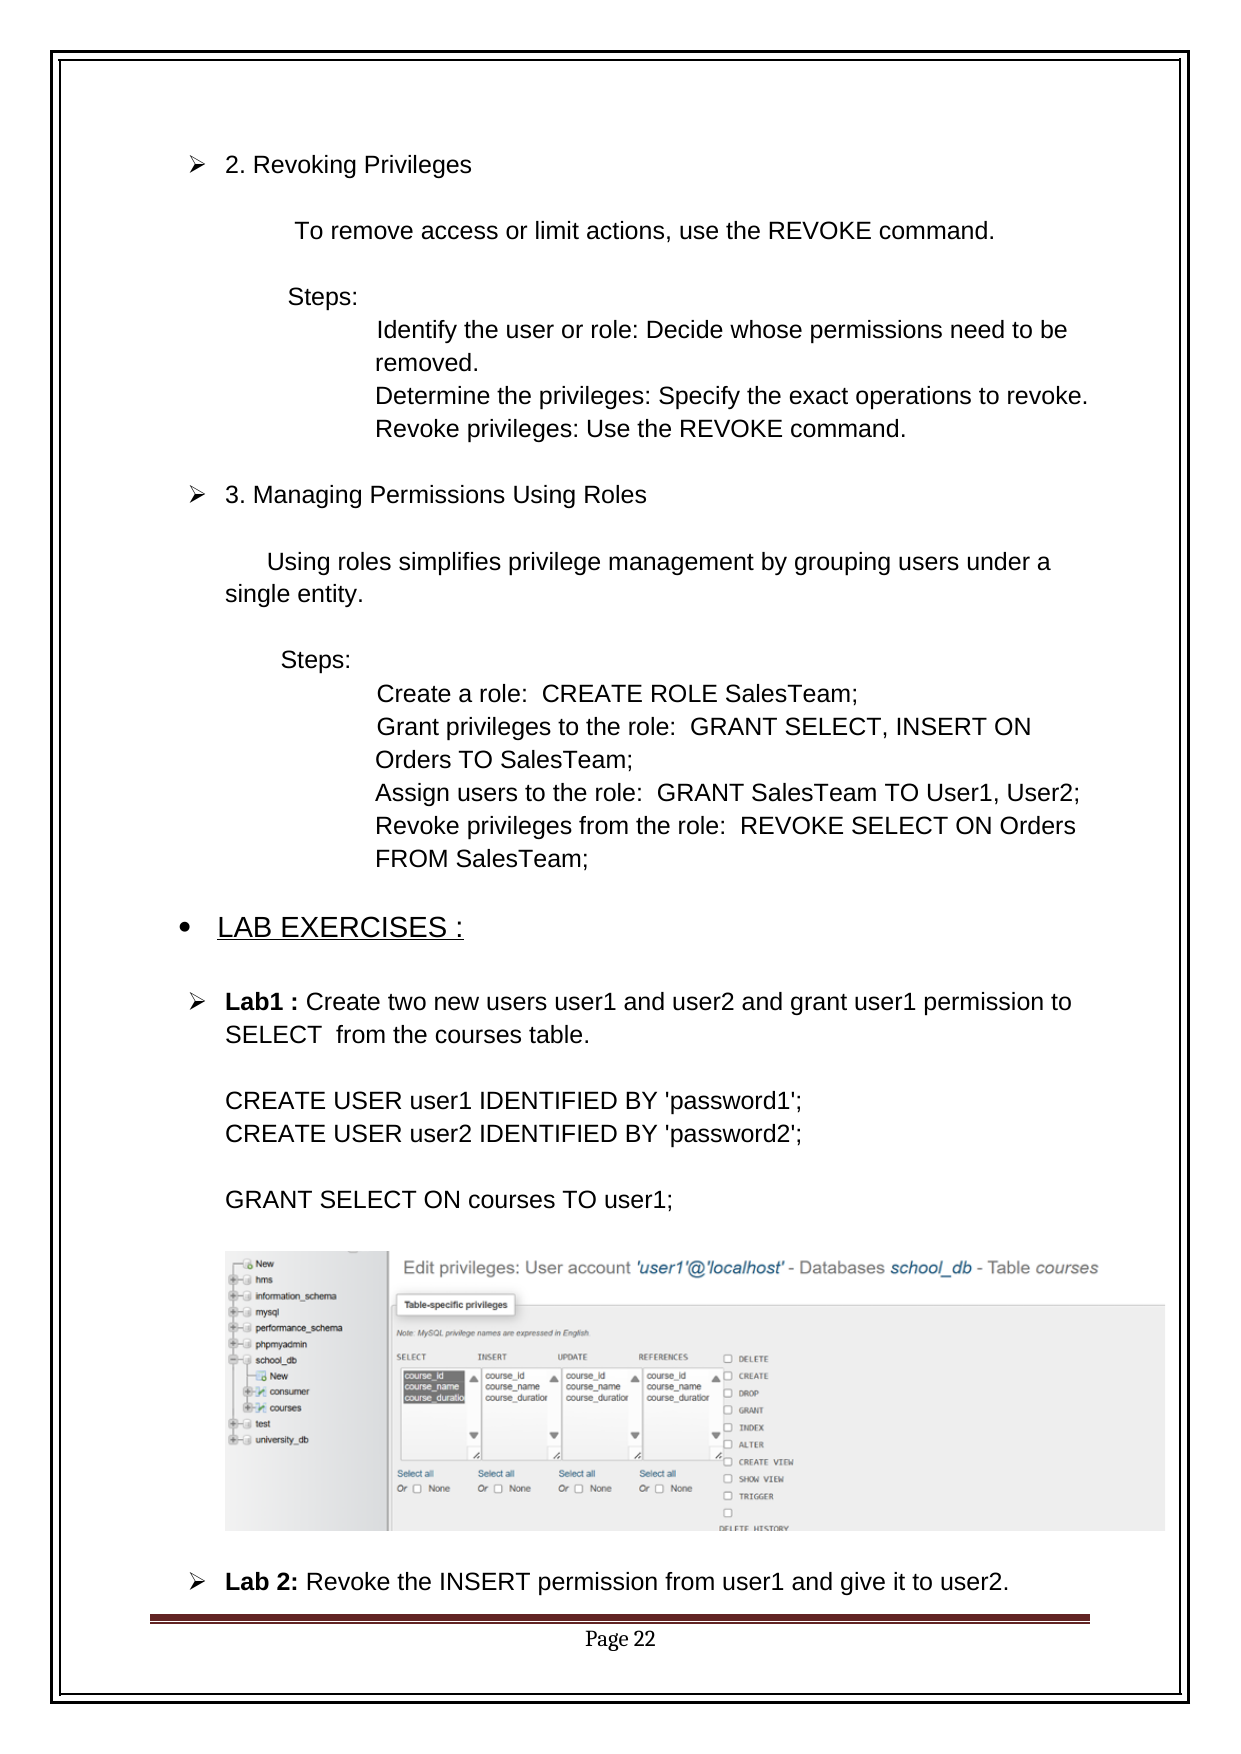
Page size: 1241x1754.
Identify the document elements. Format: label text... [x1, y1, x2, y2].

list 2. Revoking Privileges [187, 150, 1090, 179]
list Create a role: CREATE ROLE SalesTeam; [225, 678, 1090, 707]
list Revoke privileges from the role: REVOKE SELECT ON Orders FROM SalesTeam; [375, 811, 1090, 872]
list To remove access or limit actions, use the REVOKE command. [225, 216, 1090, 245]
list Revoke privileges: Use the REVOKE command. [375, 414, 1090, 443]
list CREATE USER user1 IDENTIFIED BY 'password1'; [225, 1086, 1090, 1115]
list GRANT SELECT ON courses TO user1; [225, 1185, 1090, 1214]
list Assign users to the role: GRANT SalesTeam TO User1, User2; [375, 778, 1090, 806]
list Identify the user or role: Decide whose permissions need to be removed. [375, 315, 1090, 377]
list Using roles simplifies privilege management by grouping users under a single entity. [225, 546, 1090, 608]
list Grant privileges to the role: GRANT SELECT, INSERT ON Orders TO SalesTeam; [375, 712, 1090, 773]
list Lab 2: Revoke the INSERT permission from user1 and give it to user2. [187, 1567, 1090, 1596]
list 3. Managing Permissions Using Roles [187, 480, 1090, 509]
picture [225, 1251, 1166, 1531]
list LAB EXERCISES : [179, 910, 1090, 943]
list CREATE USER user2 IDENTIFIED BY 'password2'; [225, 1119, 1090, 1148]
list Lab1 : Create two new users user1 and user2 and grant user1 permission to SELECT from the courses table. [187, 987, 1090, 1049]
list Determine the privileges: Specify the exact operations to revoke. [375, 381, 1090, 410]
list Steps: [225, 282, 1090, 311]
list Steps: [225, 646, 1090, 674]
